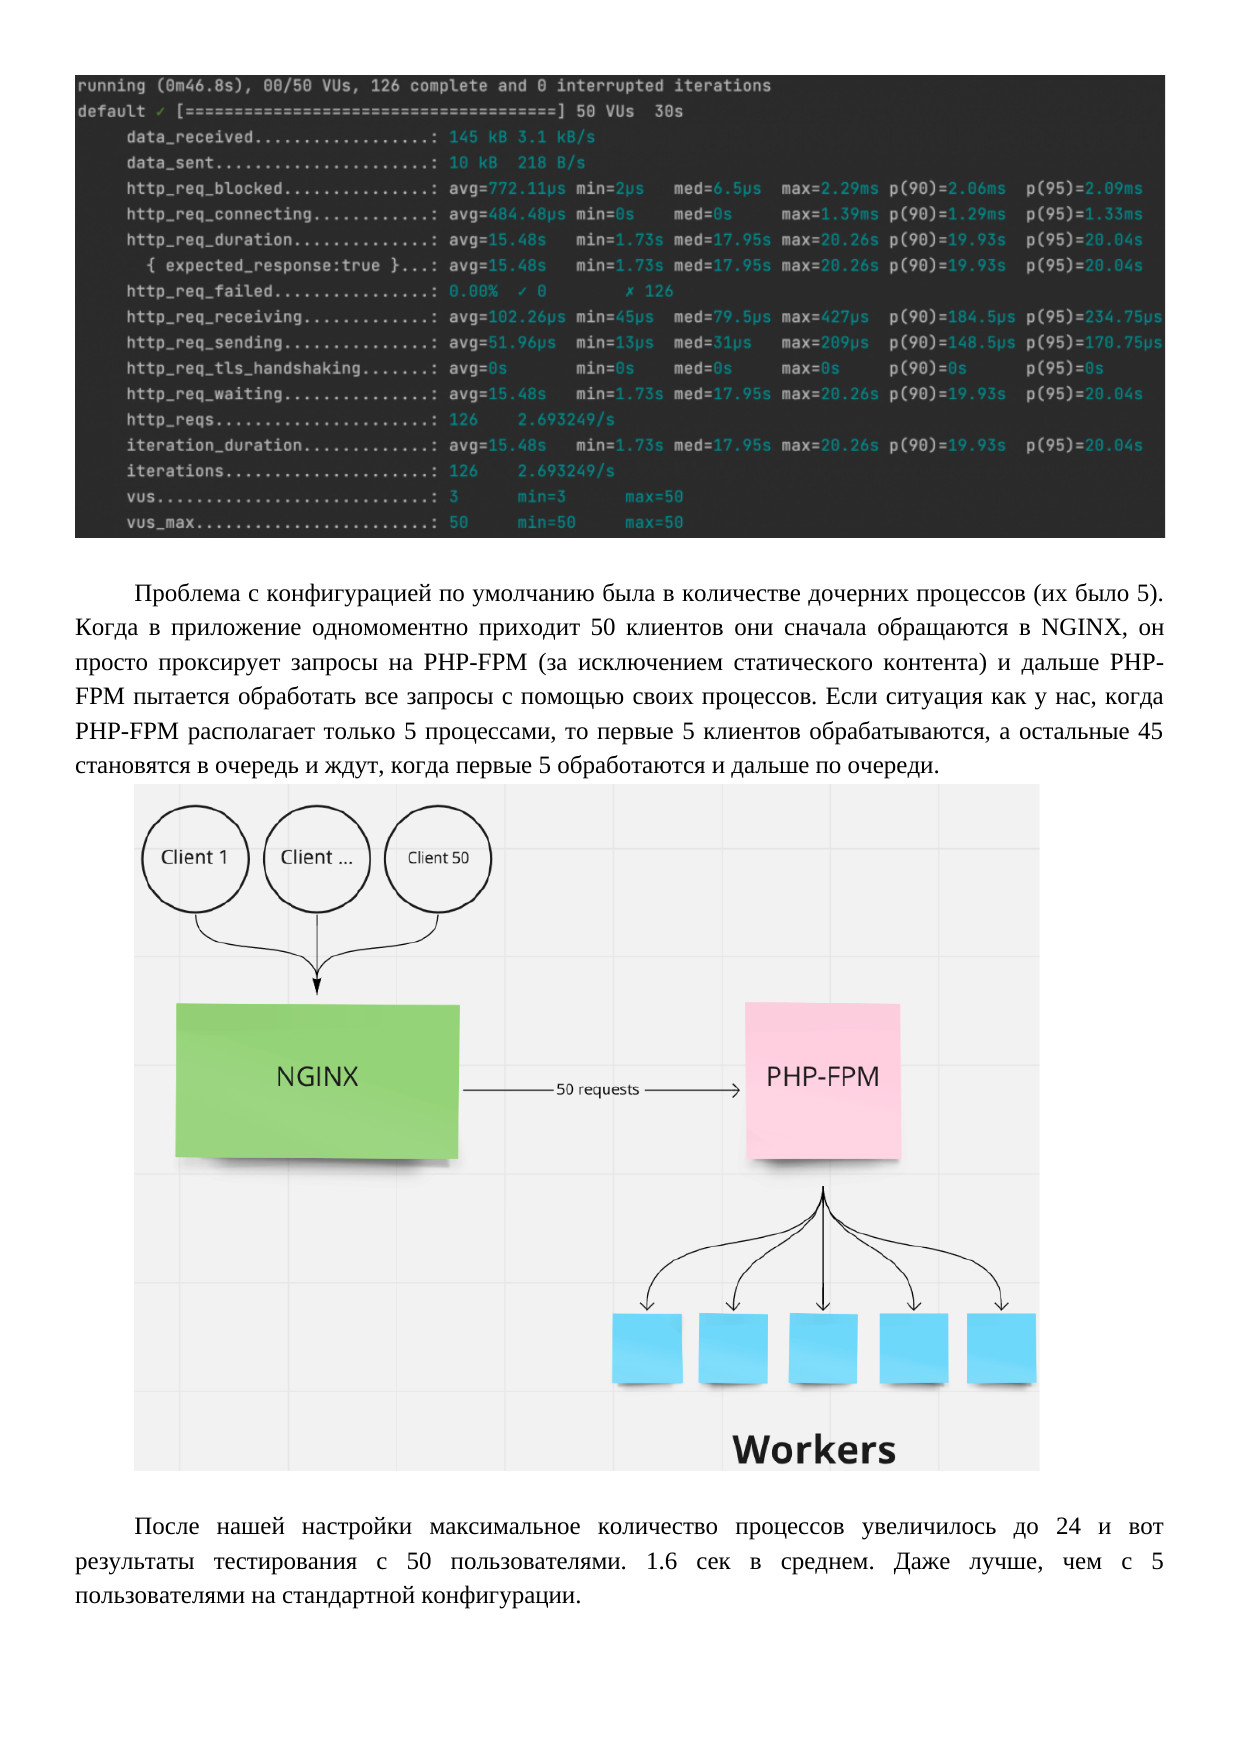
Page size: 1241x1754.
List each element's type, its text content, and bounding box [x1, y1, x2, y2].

text После нашей настройки максимальное количество процессов увеличилось до 24 и вот результаты тестирования с 50 пользователями. 1.6 сек в среднем. Даже лучше, чем с 5 пользователями на стандартной конфигурации. [75, 1511, 1165, 1609]
text Проблема с конфигурацией по умолчанию была в количестве дочерних процессов (их было 5). Когда в приложение одномоментно приходит 50 клиентов они сначала обращаются в NGINX, он просто проксирует запросы на PHP-FPM (за исключением статического контента) и дальше PHP-FPM пытается обработать все запросы с помощью своих процессов. Если ситуация как у нас, когда PHP-FPM располагает только 5 процессами, то первые 5 клиентов обрабатываются, а остальные 45 становятся в очередь и ждут, когда первые 5 обработаются и дальше по очереди. [75, 578, 1165, 779]
picture [134, 784, 1040, 1471]
picture [75, 75, 1166, 538]
